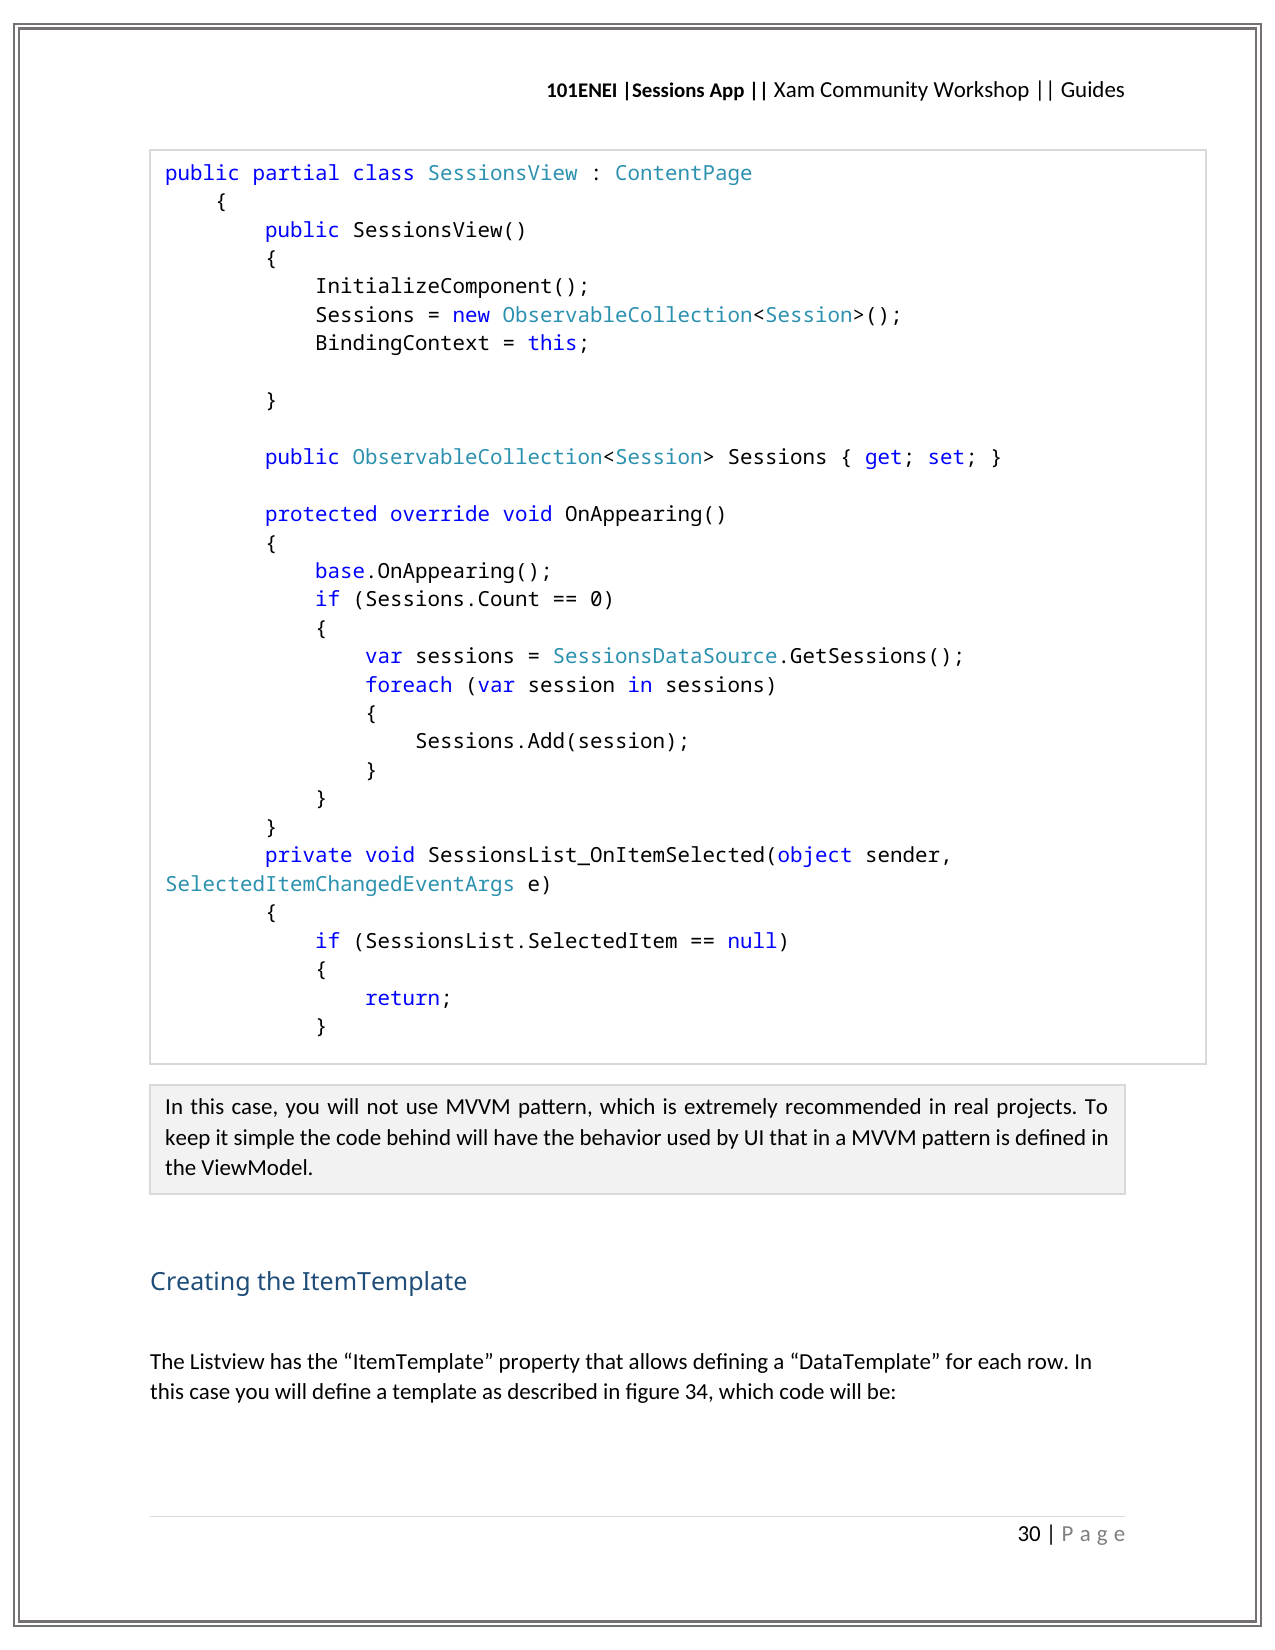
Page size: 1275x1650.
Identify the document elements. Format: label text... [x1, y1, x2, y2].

subtitle Creating the ItemTemplate [150, 1263, 1125, 1297]
text The Listview has the “ItemTemplate” property that allows defining a “DataTemplate” for each row. In this case you will define a template as described in figure 34, which code will be: [150, 1347, 1125, 1405]
